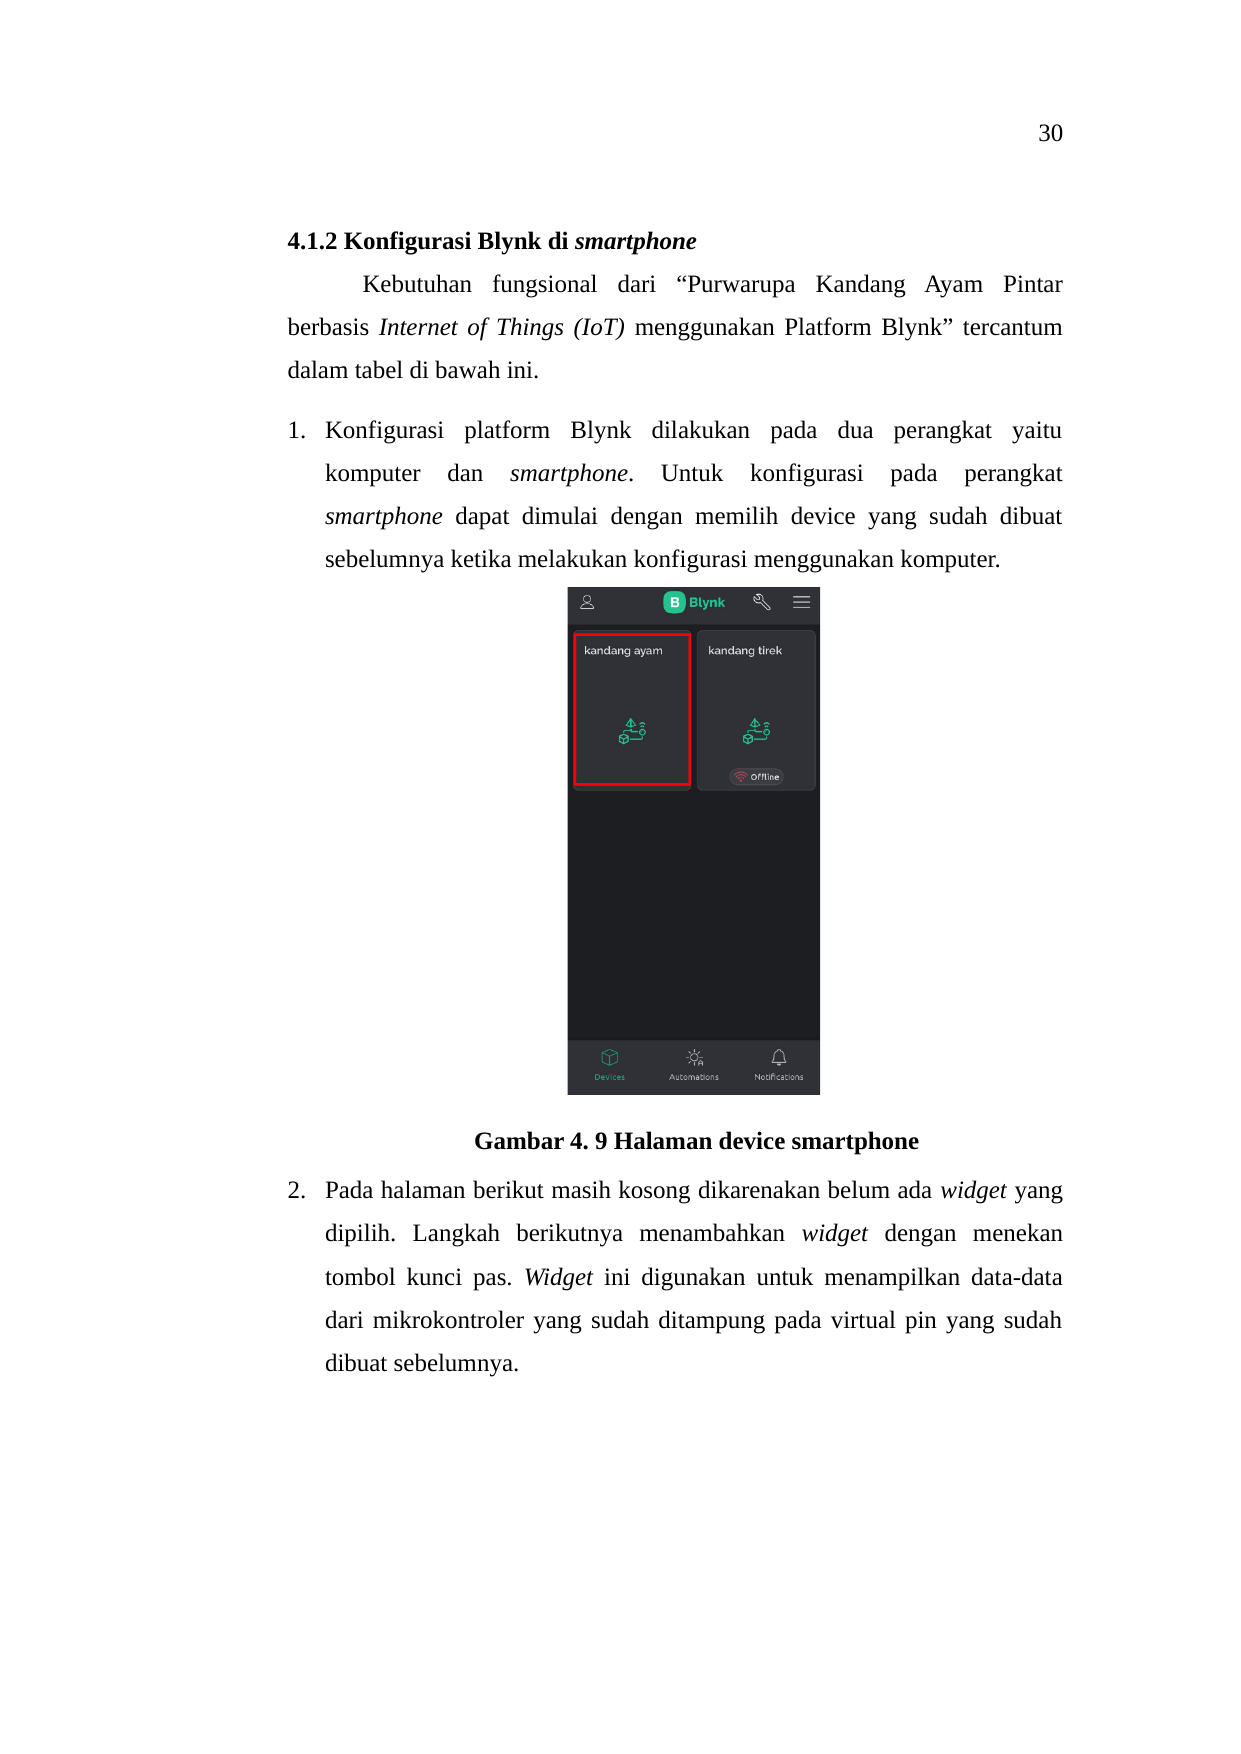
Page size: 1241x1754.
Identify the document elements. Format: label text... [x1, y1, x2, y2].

subtitle Konfigurasi Blynk di smartphone [287, 226, 1063, 255]
text Kebutuhan fungsional dari “Purwarupa Kandang Ayam Pintar berbasis Internet of Things (IoT) menggunakan Platform Blynk” tercantum dalam tabel di bawah ini. [287, 269, 1063, 384]
list Konfigurasi platform Blynk dilakukan pada dua perangkat yaitu komputer dan smartphone. Untuk konfigurasi pada perangkat smartphone dapat dimulai dengan memilih device yang sudah dibuat sebelumnya ketika melakukan konfigurasi menggunakan komputer. [287, 415, 1063, 573]
list Pada halaman berikut masih kosong dikarenakan belum ada widget yang dipilih. Langkah berikutnya menambahkan widget dengan menekan tombol kunci pas. Widget ini digunakan untuk menampilkan data-data dari mikrokontroler yang sudah ditampung pada virtual pin yang sudah dibuat sebelumnya. [287, 1175, 1063, 1377]
picture [567, 587, 821, 1095]
text Gambar 4. 9 Halaman device smartphone [330, 1126, 1063, 1154]
